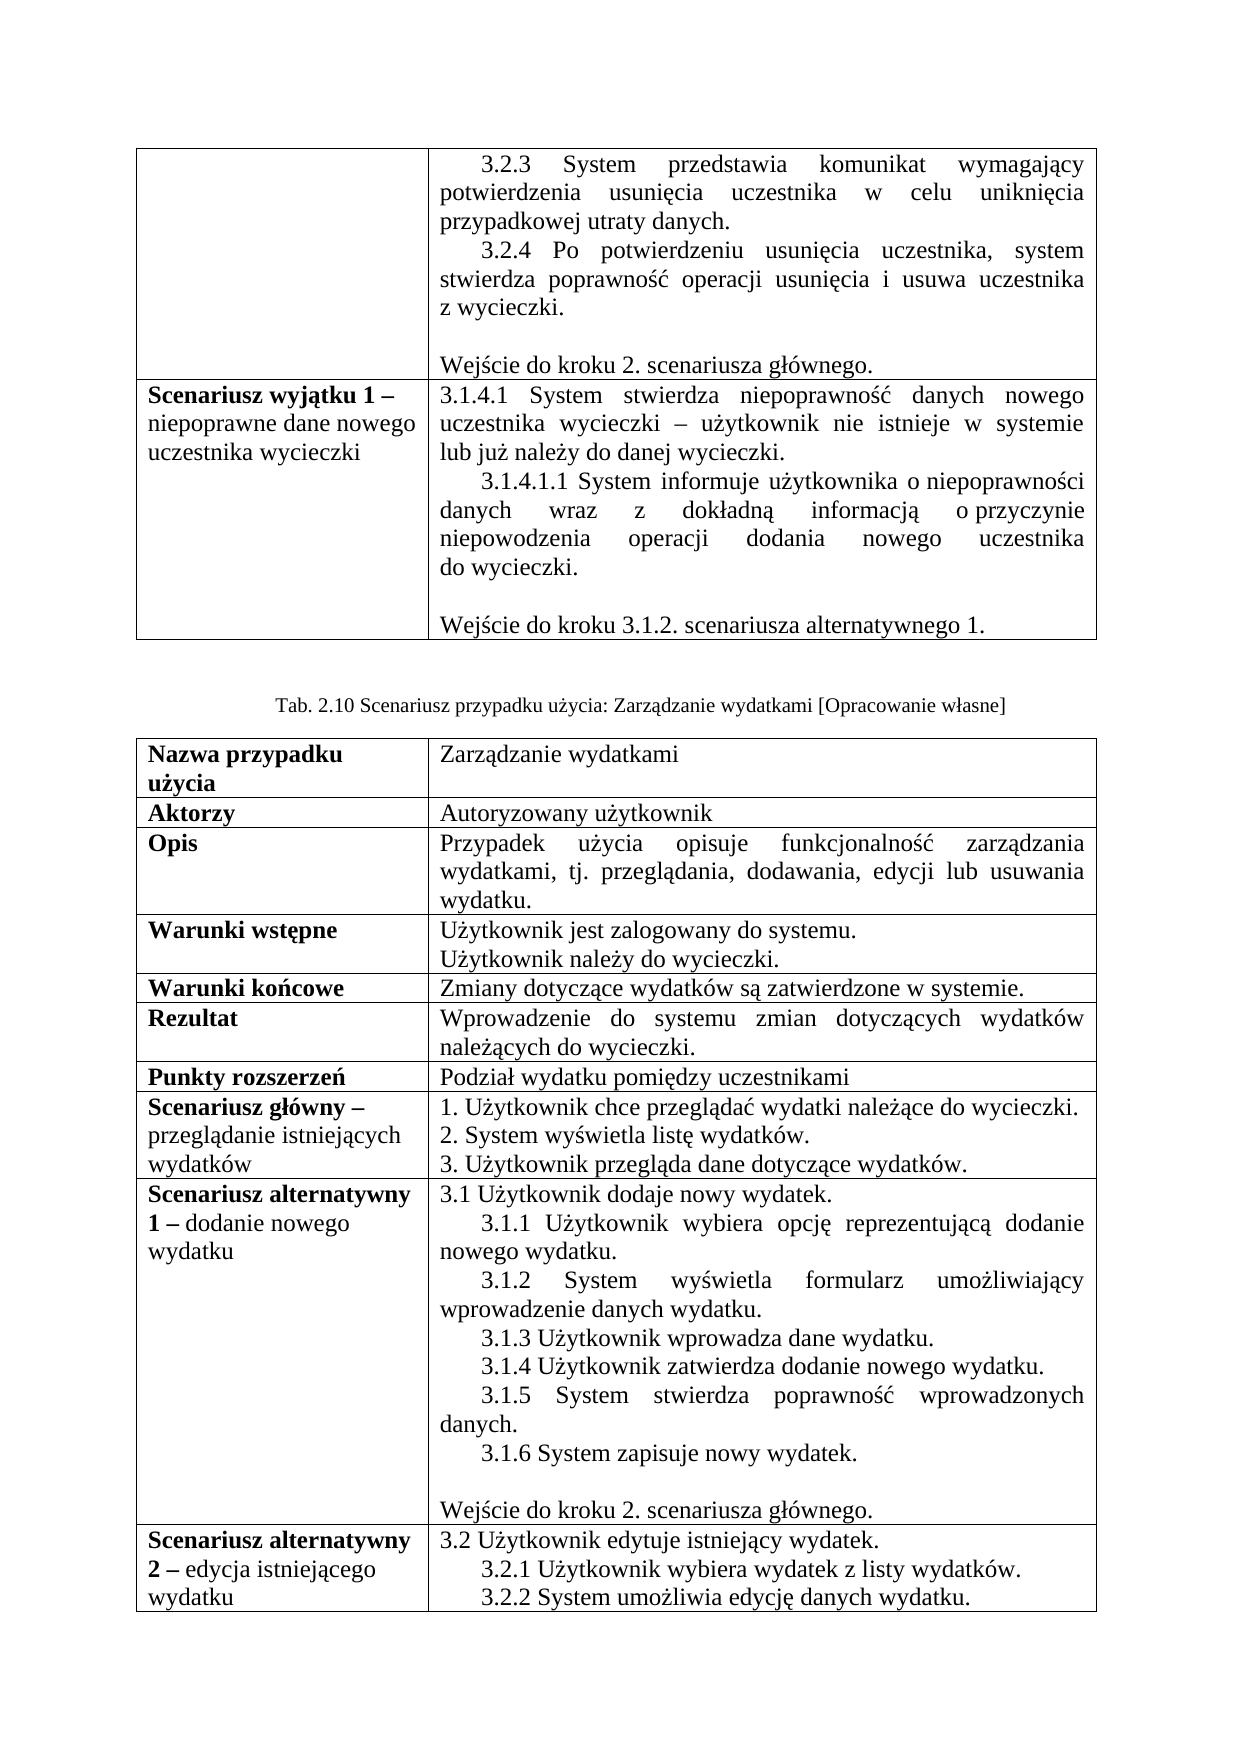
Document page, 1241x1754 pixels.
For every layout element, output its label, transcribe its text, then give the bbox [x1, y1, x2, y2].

table_cell Autoryzowany użytkownik [429, 798, 1096, 827]
table_cell Scenariusz alternatywny 1 – dodanie nowego wydatku [137, 1179, 428, 1524]
table_cell Aktorzy [137, 798, 428, 827]
table_cell Punkty rozszerzeń [137, 1062, 428, 1091]
table_cell Scenariusz wyjątku 1 – niepoprawne dane nowego uczestnika wycieczki [137, 380, 428, 638]
table_cell Warunki końcowe [137, 974, 428, 1002]
table_cell 1. Użytkownik chce przeglądać wydatki należące do wycieczki. 2. System wyświetla listę wydatków. 3. Użytkownik przegląda dane dotyczące wydatków. [429, 1092, 1096, 1178]
table_cell Warunki wstępne [137, 915, 428, 972]
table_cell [137, 1525, 428, 1611]
table_cell 3.1 Użytkownik dodaje nowy wydatek. 3.1.1 Użytkownik wybiera opcję reprezentującą dodanie nowego wydatku. 3.1.2 System wyświetla formularz umożliwiający wprowadzenie danych wydatku. 3.1.3 Użytkownik wprowadza dane wydatku. 3.1.4 Użytkownik zatwierdza dodanie nowego wydatku. 3.1.5 System stwierdza poprawność wprowadzonych danych. 3.1.6 System zapisuje nowy wydatek. Wejście do kroku 2. scenariusza głównego. [429, 1179, 1096, 1524]
table_cell 3.1.4.1 System stwierdza niepoprawność danych nowego uczestnika wycieczki – użytkownik nie istnieje w systemie lub już należy do danej wycieczki. 3.1.4.1.1 System informuje użytkownika o niepoprawności danych wraz z dokładną informacją o przyczynie niepowodzenia operacji dodania nowego uczestnika do wycieczki. Wejście do kroku 3.1.2. scenariusza alternatywnego 1. [429, 380, 1096, 638]
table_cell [429, 149, 1096, 379]
table_cell Opis [137, 828, 428, 914]
table_cell Scenariusz główny – przeglądanie istniejących wydatków [137, 1092, 428, 1178]
table_cell Przypadek użycia opisuje funkcjonalność zarządzania wydatkami, tj. przeglądania, dodawania, edycji lub usuwania wydatku. [429, 828, 1096, 914]
table_cell Rezultat [137, 1003, 428, 1061]
table_cell Podział wydatku pomiędzy uczestnikami [429, 1062, 1096, 1091]
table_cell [429, 1525, 1096, 1611]
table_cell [137, 149, 428, 379]
table_header Nazwa przypadku użycia [137, 739, 428, 797]
table_header Zarządzanie wydatkami [429, 739, 1096, 797]
table_cell Wprowadzenie do systemu zmian dotyczących wydatków należących do wycieczki. [429, 1003, 1096, 1061]
table_cell Zmiany dotyczące wydatków są zatwierdzone w systemie. [429, 974, 1096, 1002]
table_cell Użytkownik jest zalogowany do systemu. Użytkownik należy do wycieczki. [429, 915, 1096, 972]
